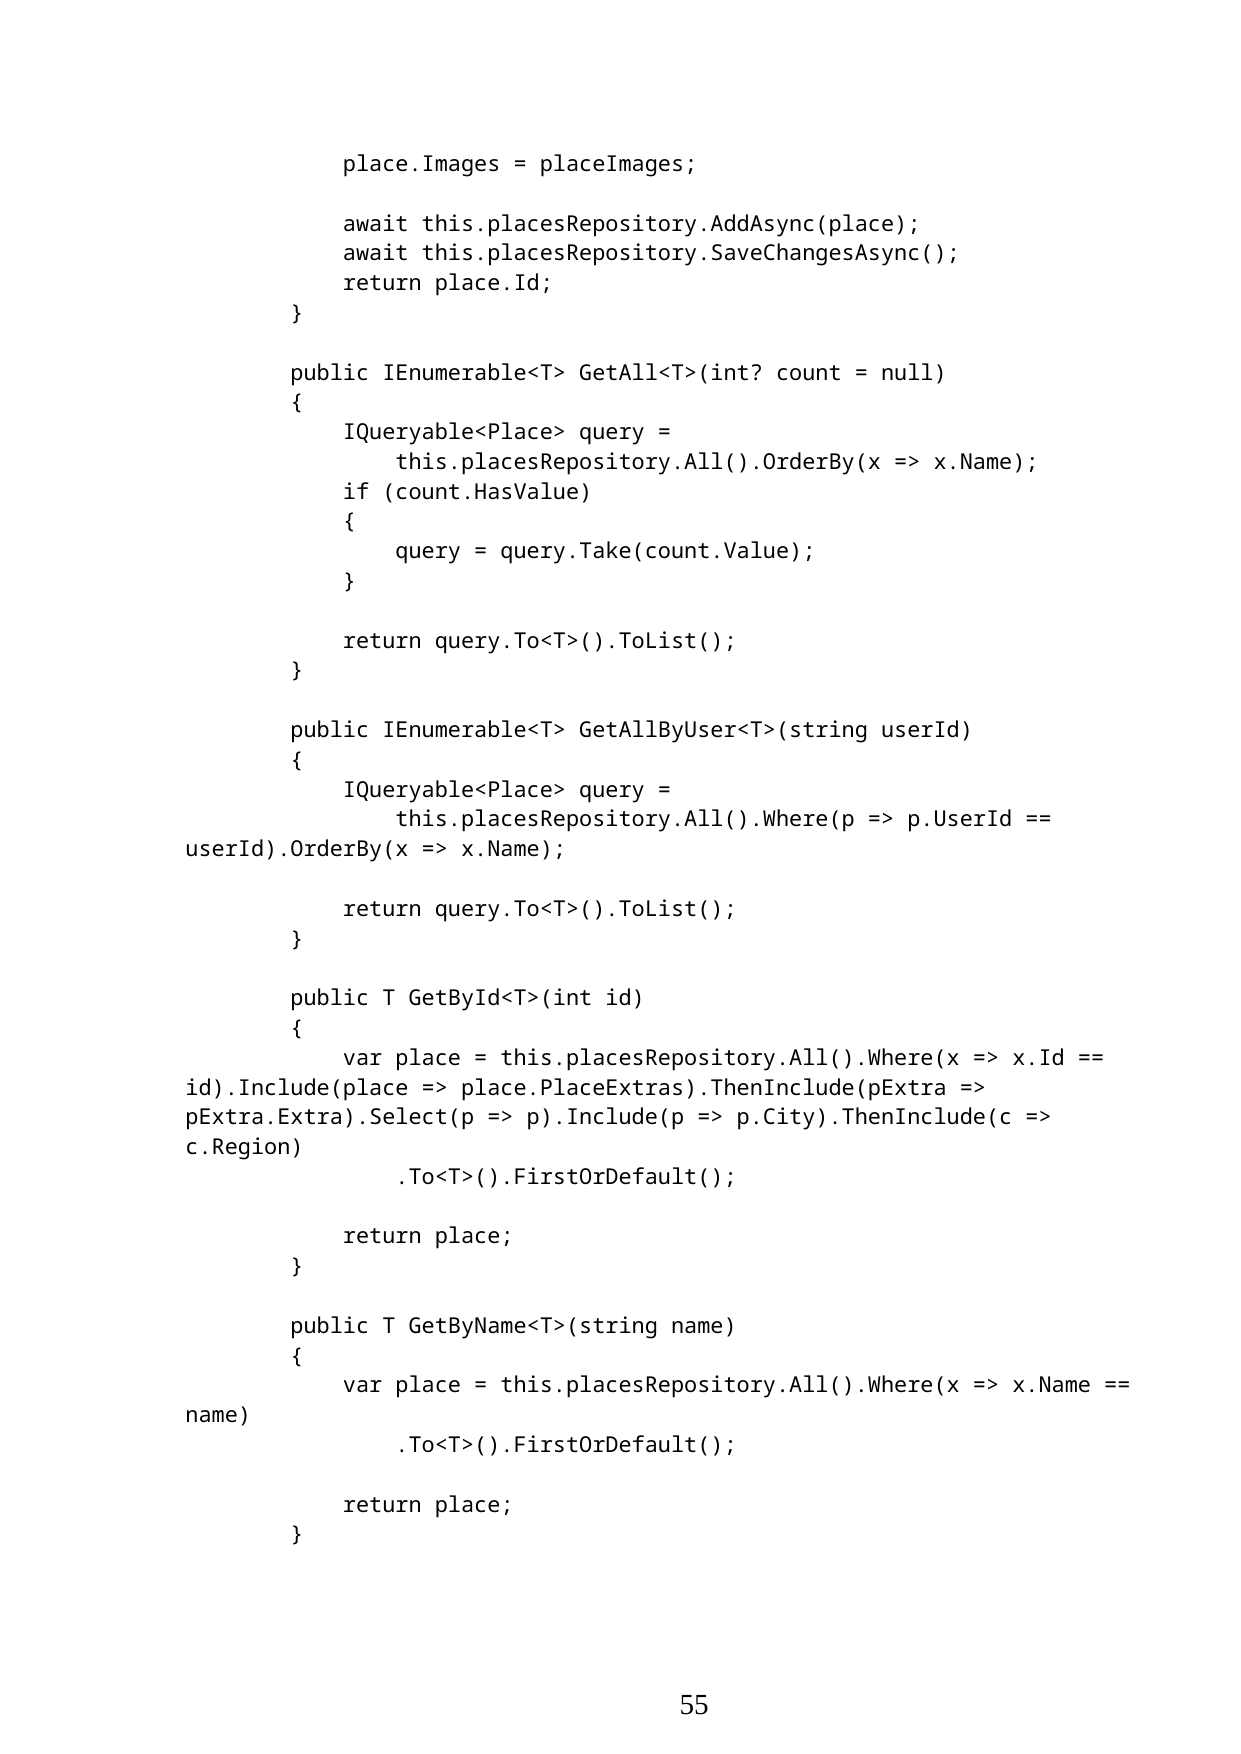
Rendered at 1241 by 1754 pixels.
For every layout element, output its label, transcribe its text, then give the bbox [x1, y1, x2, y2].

text IQueryable<Place> query = [185, 416, 1152, 446]
text } [185, 297, 1152, 327]
text IQueryable<Place> query = [185, 773, 1152, 803]
text var place = this.placesRepository.All().Where(x => x.Id == id).Include(place => place.PlaceExtras).ThenInclude(pExtra => pExtra.Extra).Select(p => p).Include(p => p.City).ThenInclude(c => c.Region) [185, 1042, 1152, 1161]
text } [185, 1250, 1152, 1280]
text public IEnumerable<T> GetAllByUser<T>(string userId) [185, 714, 1152, 744]
text public T GetById<T>(int id) [185, 982, 1152, 1012]
text await this.placesRepository.AddAsync(place); [185, 207, 1152, 237]
text } [185, 922, 1152, 952]
text { [185, 744, 1152, 773]
text return query.To<T>().ToList(); [185, 624, 1152, 654]
text return place; [185, 1220, 1152, 1250]
text public IEnumerable<T> GetAll<T>(int? count = null) [185, 356, 1152, 386]
text { [185, 386, 1152, 416]
text return query.To<T>().ToList(); [185, 893, 1152, 922]
text place.Images = placeImages; [185, 148, 1152, 178]
text query = query.Take(count.Value); [185, 535, 1152, 565]
text } [185, 654, 1152, 684]
text return place.Id; [185, 267, 1152, 297]
text { [185, 1339, 1152, 1369]
text .To<T>().FirstOrDefault(); [185, 1161, 1152, 1191]
text public T GetByName<T>(string name) [185, 1310, 1152, 1339]
text .To<T>().FirstOrDefault(); [185, 1429, 1152, 1459]
text if (count.HasValue) [185, 476, 1152, 505]
text } [185, 1518, 1152, 1548]
text return place; [185, 1488, 1152, 1518]
text var place = this.placesRepository.All().Where(x => x.Name == name) [185, 1369, 1152, 1429]
text this.placesRepository.All().OrderBy(x => x.Name); [185, 446, 1152, 476]
text { [185, 1012, 1152, 1042]
text } [185, 565, 1152, 595]
text this.placesRepository.All().Where(p => p.UserId == userId).OrderBy(x => x.Name); [185, 803, 1152, 863]
text await this.placesRepository.SaveChangesAsync(); [185, 237, 1152, 267]
text { [185, 505, 1152, 535]
